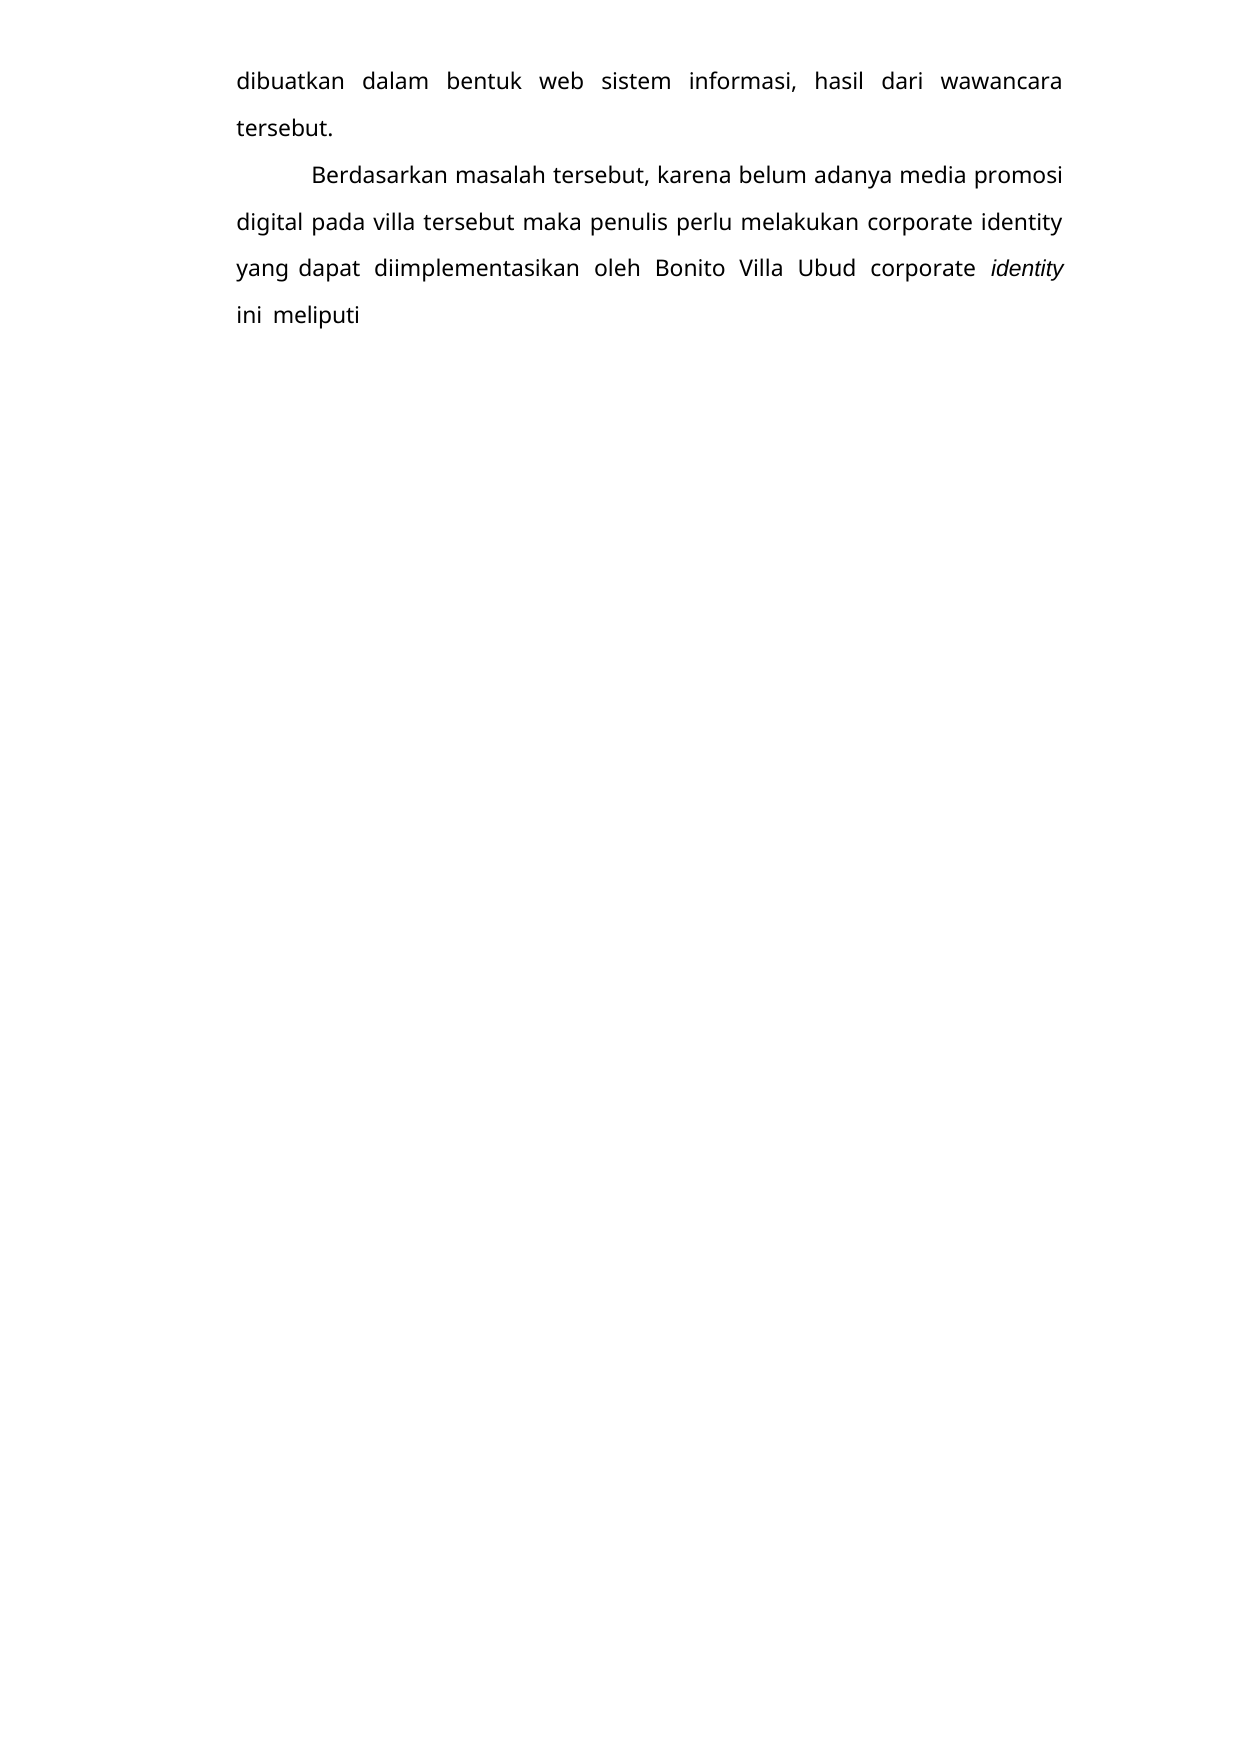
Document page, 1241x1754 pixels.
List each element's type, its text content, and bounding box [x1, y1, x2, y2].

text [236, 64, 1064, 143]
text Berdasarkan masalah tersebut, karena belum adanya media promosi digital pada villa tersebut maka penulis perlu melakukan corporate identity yang dapat diimplementasikan oleh Bonito Villa Ubud corporate identity ini meliputi [236, 159, 1064, 331]
